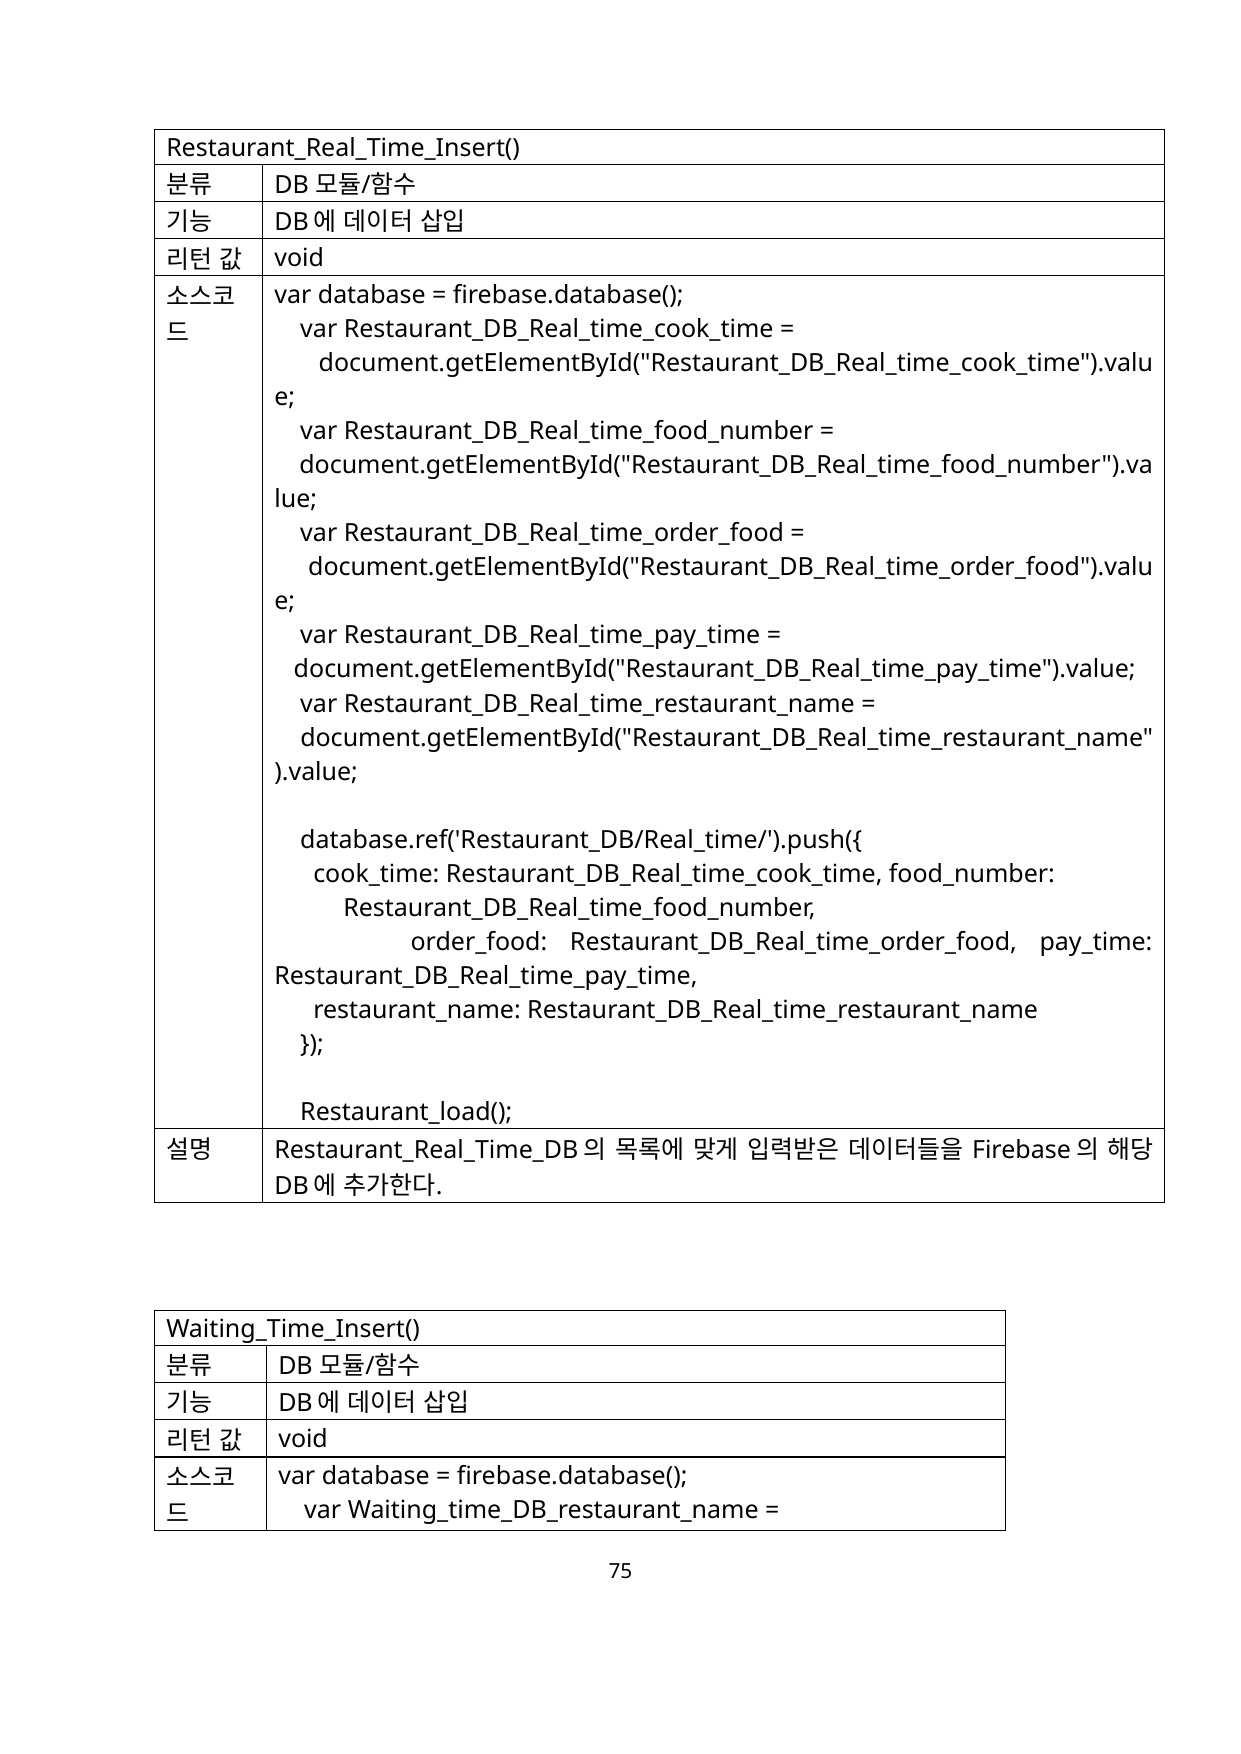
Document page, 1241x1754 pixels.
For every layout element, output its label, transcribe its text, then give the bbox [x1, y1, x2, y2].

table_cell DB 모듈/함수 [267, 1346, 1005, 1382]
table_cell 소스코드 [155, 1458, 266, 1530]
table_header Restaurant_Real_Time_Insert() [155, 130, 1164, 163]
table_cell DB에 데이터 삽입 [267, 1383, 1005, 1419]
table_cell 분류 [155, 165, 262, 201]
table_cell DB 모듈/함수 [263, 165, 1164, 201]
table_cell var database = firebase.database(); var Restaurant_DB_Real_time_cook_time = document.getElementById("Restaurant_DB_Real_time_cook_time").value; var Restaurant_DB_Real_time_food_number = document.getElementById("Restaurant_DB_Real_time_food_number").value; var Restaurant_DB_Real_time_order_food = document.getElementById("Restaurant_DB_Real_time_order_food").value; var Restaurant_DB_Real_time_pay_time = document.getElementById("Restaurant_DB_Real_time_pay_time").value; var Restaurant_DB_Real_time_restaurant_name = document.getElementById("Restaurant_DB_Real_time_restaurant_name").value; database.ref('Restaurant_DB/Real_time/').push({ cook_time: Restaurant_DB_Real_time_cook_time, food_number: Restaurant_DB_Real_time_food_number, order_food: Restaurant_DB_Real_time_order_food, pay_time: Restaurant_DB_Real_time_pay_time, restaurant_name: Restaurant_DB_Real_time_restaurant_name }); Restaurant_load(); [263, 276, 1164, 1128]
table_cell 기능 [155, 202, 262, 238]
table_cell 설명 [155, 1129, 262, 1202]
table_cell 리턴 값 [155, 239, 262, 275]
table_cell 기능 [155, 1383, 266, 1419]
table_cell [267, 1458, 1005, 1530]
table_cell 분류 [155, 1346, 266, 1382]
table_cell void [267, 1420, 1005, 1456]
table_cell DB에 데이터 삽입 [263, 202, 1164, 238]
table_cell 소스코드 [155, 276, 262, 1128]
table_cell Restaurant_Real_Time_DB의 목록에 맞게 입력받은 데이터들을 Firebase의 해당 DB에 추가한다. [263, 1129, 1164, 1202]
table_cell 리턴 값 [155, 1420, 266, 1456]
table_cell void [263, 239, 1164, 275]
table_header Waiting_Time_Insert() [155, 1311, 1005, 1344]
